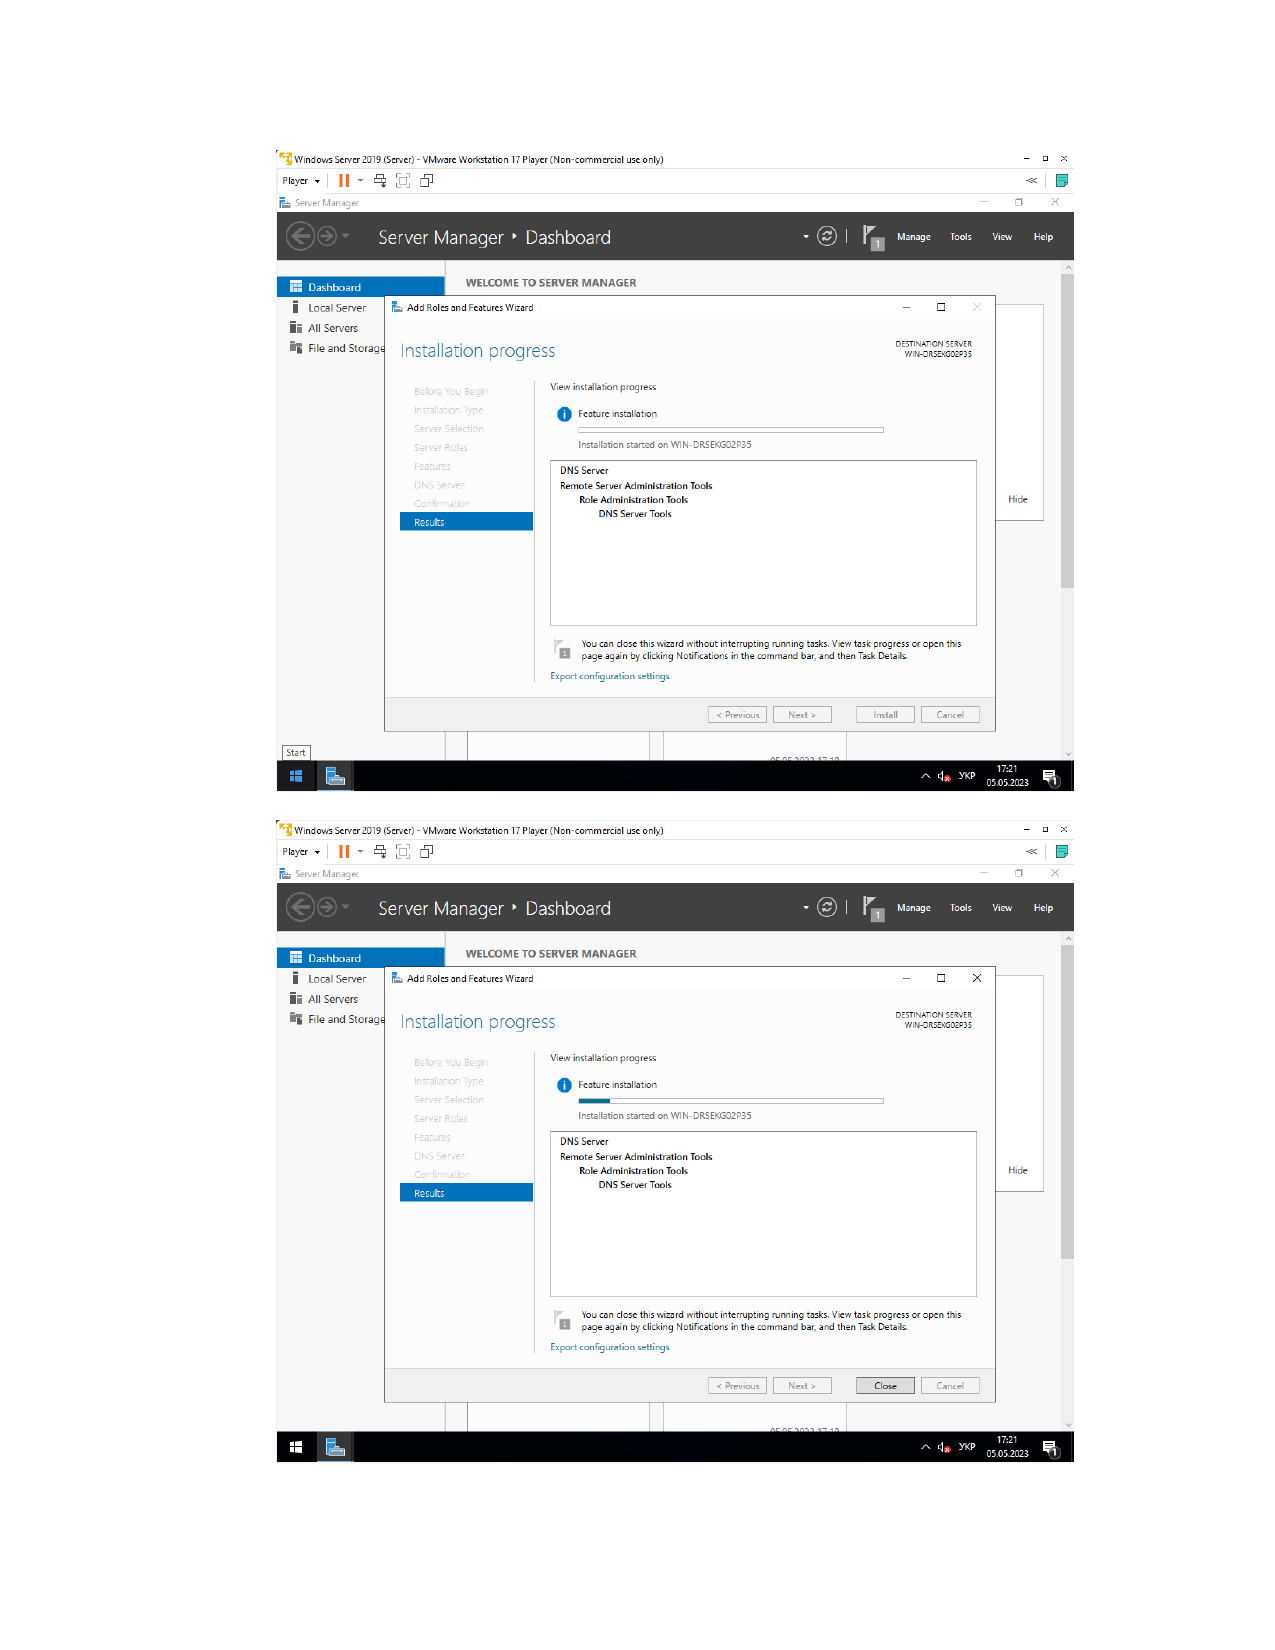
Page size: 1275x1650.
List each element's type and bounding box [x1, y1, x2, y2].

picture [276, 820, 1074, 1463]
picture [276, 150, 1074, 792]
